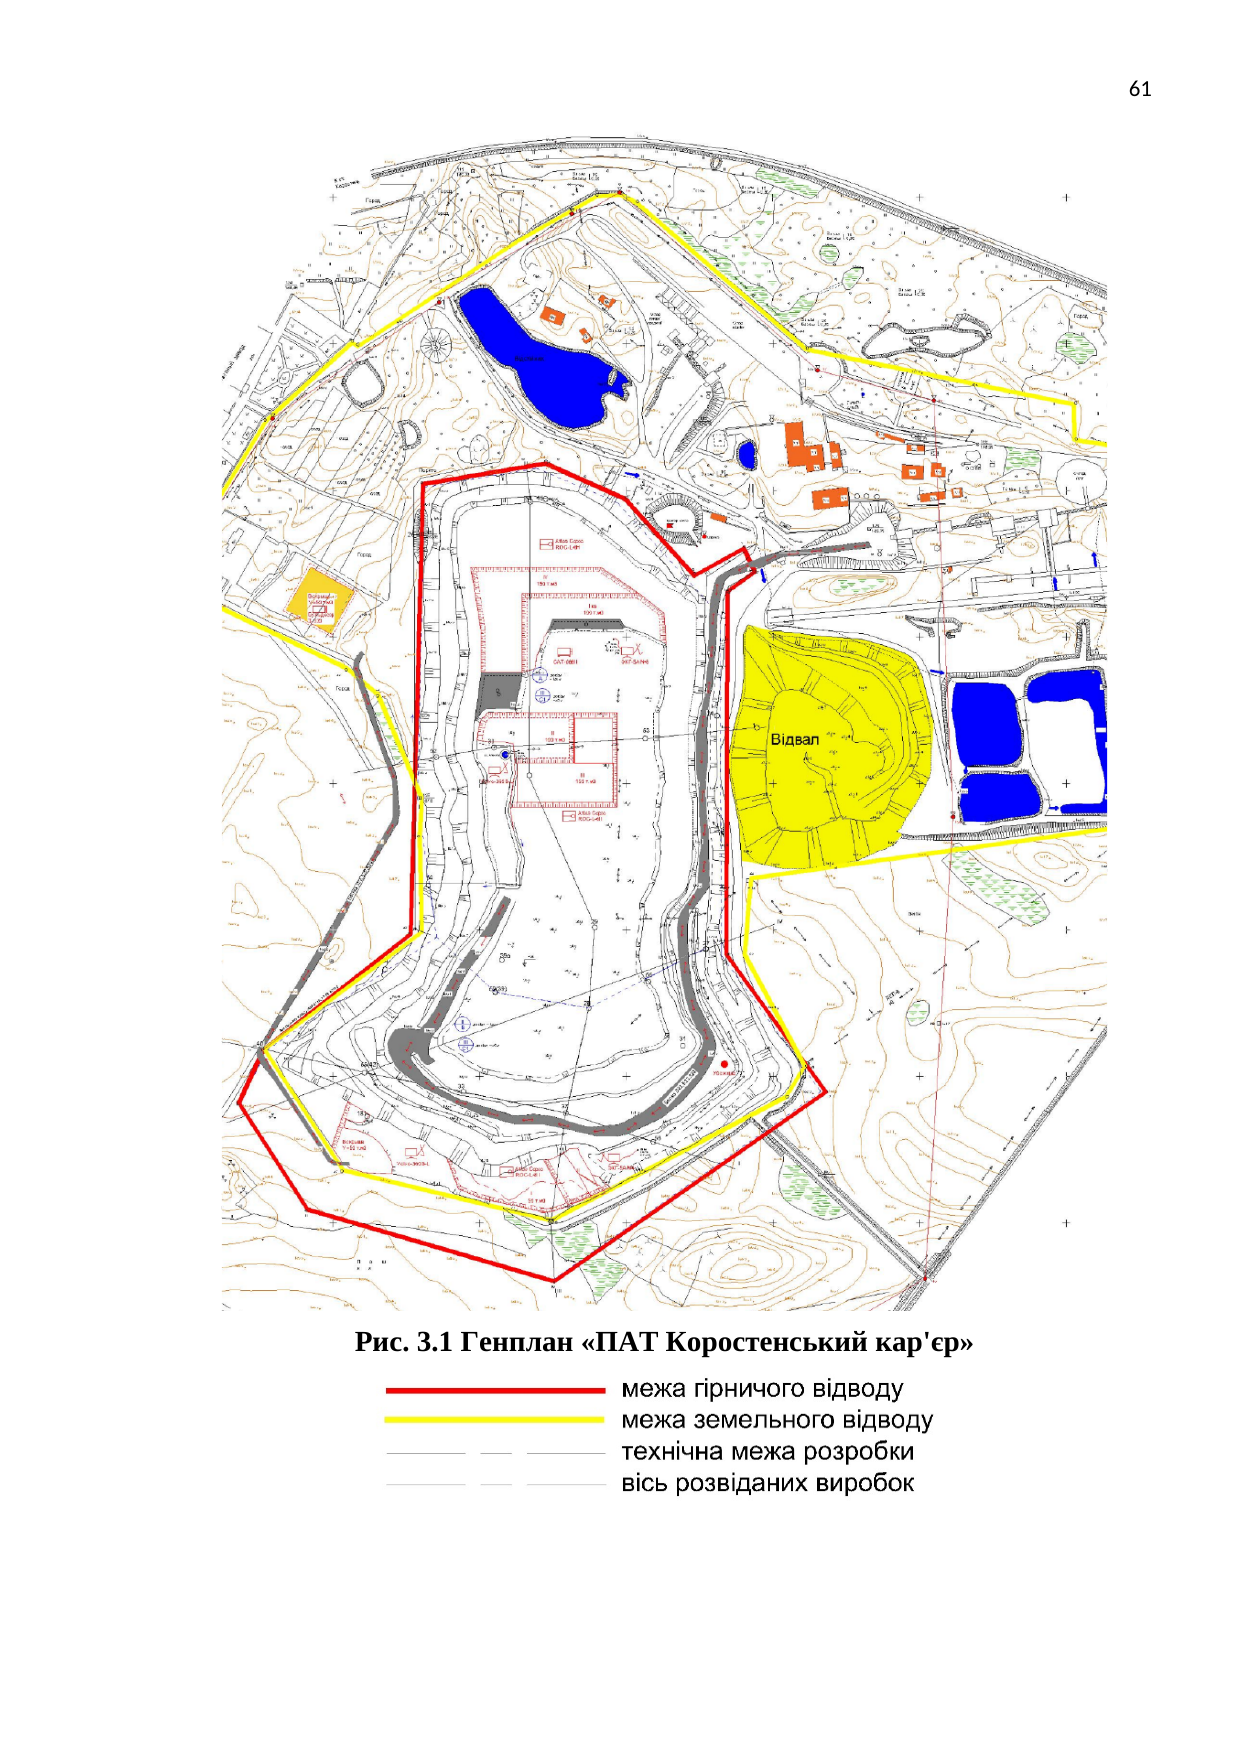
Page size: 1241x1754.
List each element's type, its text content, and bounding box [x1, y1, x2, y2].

picture [221, 129, 1108, 1311]
text Рис. 3.1 Генплан «ПАТ Коростенський кар'єр» [177, 1324, 1152, 1358]
picture [365, 1374, 964, 1506]
